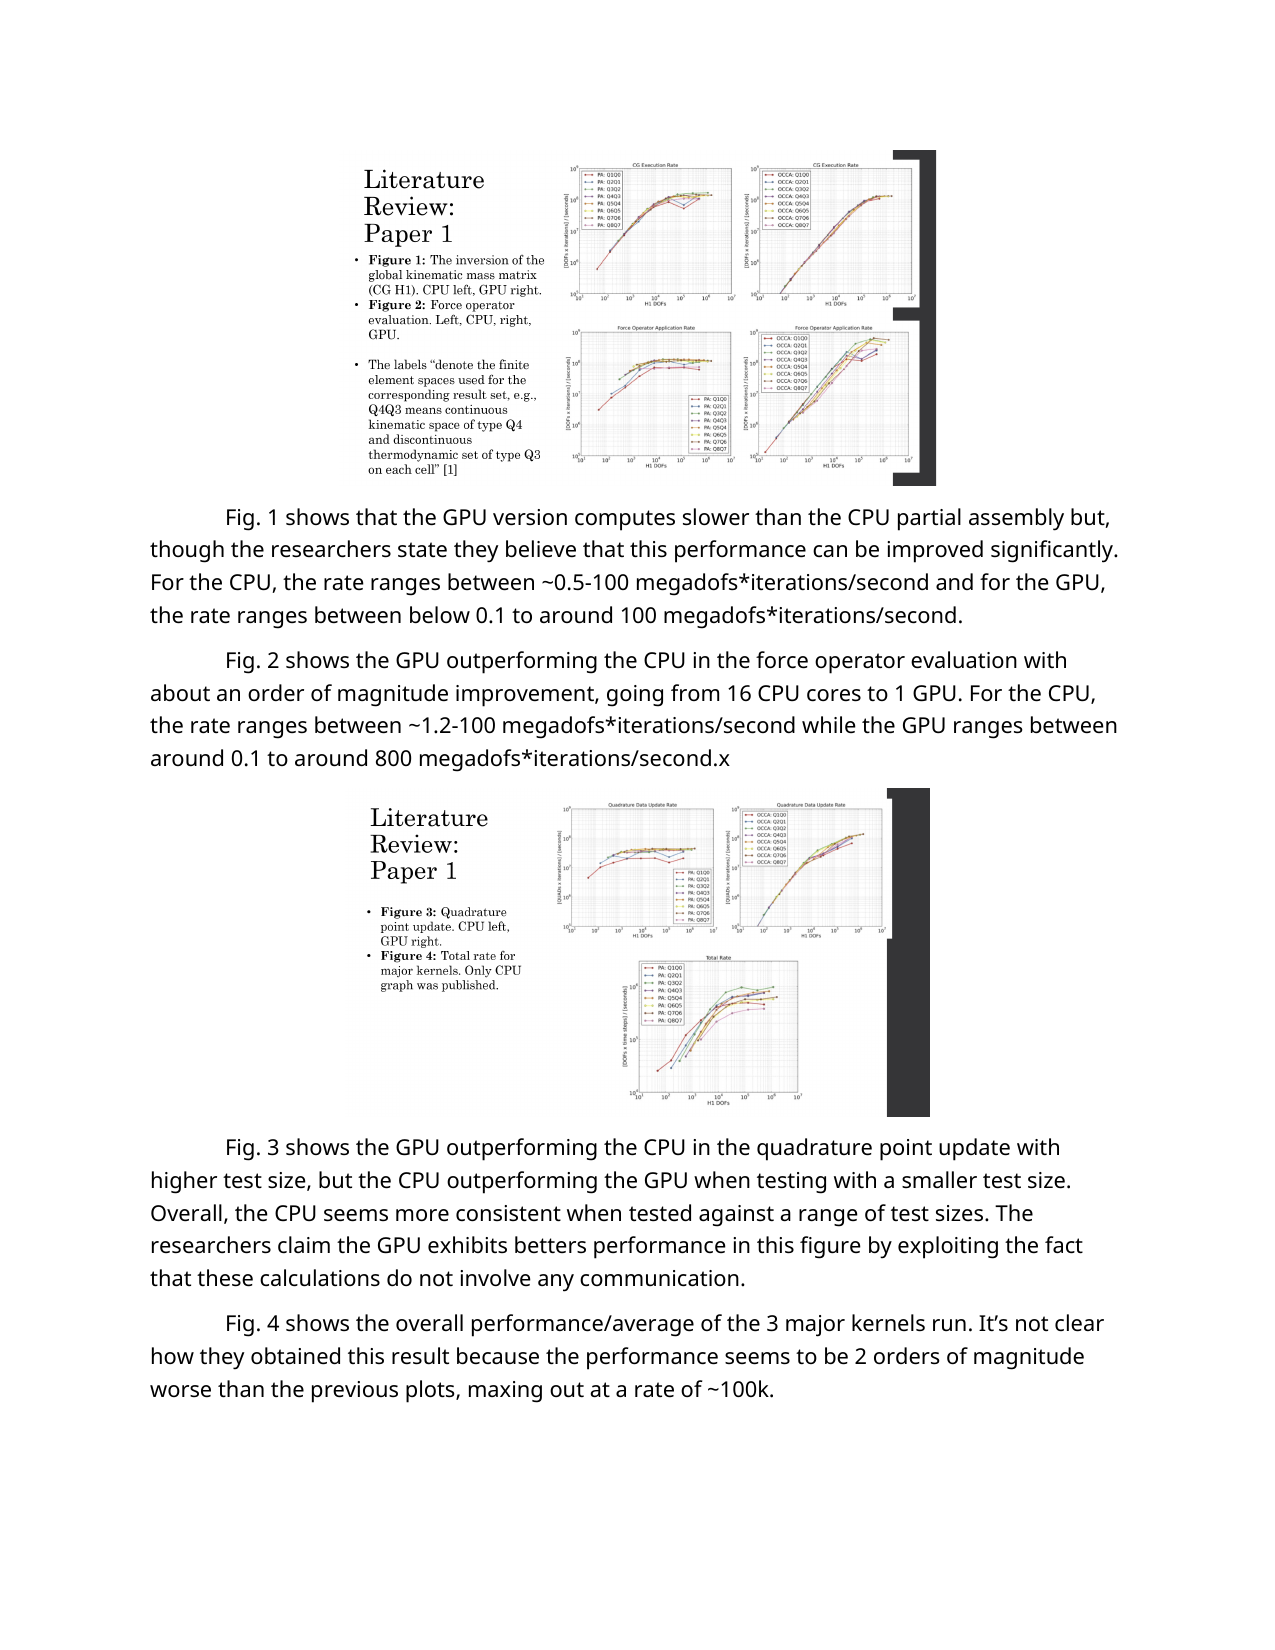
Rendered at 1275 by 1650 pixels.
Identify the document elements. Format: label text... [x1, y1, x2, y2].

text Fig. 3 shows the GPU outperforming the CPU in the quadrature point update with higher test size, but the CPU outperforming the GPU when testing with a smaller test size. Overall, the CPU seems more consistent when tested against a range of test sizes. The researchers claim the GPU exhibits betters performance in this figure by exploiting the fact that these calculations do not involve any communication. [150, 1132, 1125, 1293]
text Fig. 4 shows the overall performance/average of the 3 major kernels run. It’s not clear how they obtained this result because the performance seems to be 2 orders of magnitude worse than the previous plots, maxing out at a rate of ~100k. [150, 1308, 1125, 1404]
picture [345, 788, 930, 1117]
text Fig. 1 shows that the GPU version computes slower than the CPU partial assembly but, though the researchers state they believe that this performance can be improved significantly. For the CPU, the rate ranges between ~0.5-100 megadofs*iterations/second and for the GPU, the rate ranges between below 0.1 to around 100 megadofs*iterations/second. [150, 501, 1125, 629]
picture [338, 150, 937, 486]
text Fig. 2 shows the GPU outperforming the CPU in the force operator evaluation with about an order of magnitude improvement, going from 16 CPU cores to 1 GPU. For the CPU, the rate ranges between ~1.2-100 megadofs*iterations/second while the GPU ranges between around 0.1 to around 800 megadofs*iterations/second.x [150, 645, 1125, 773]
